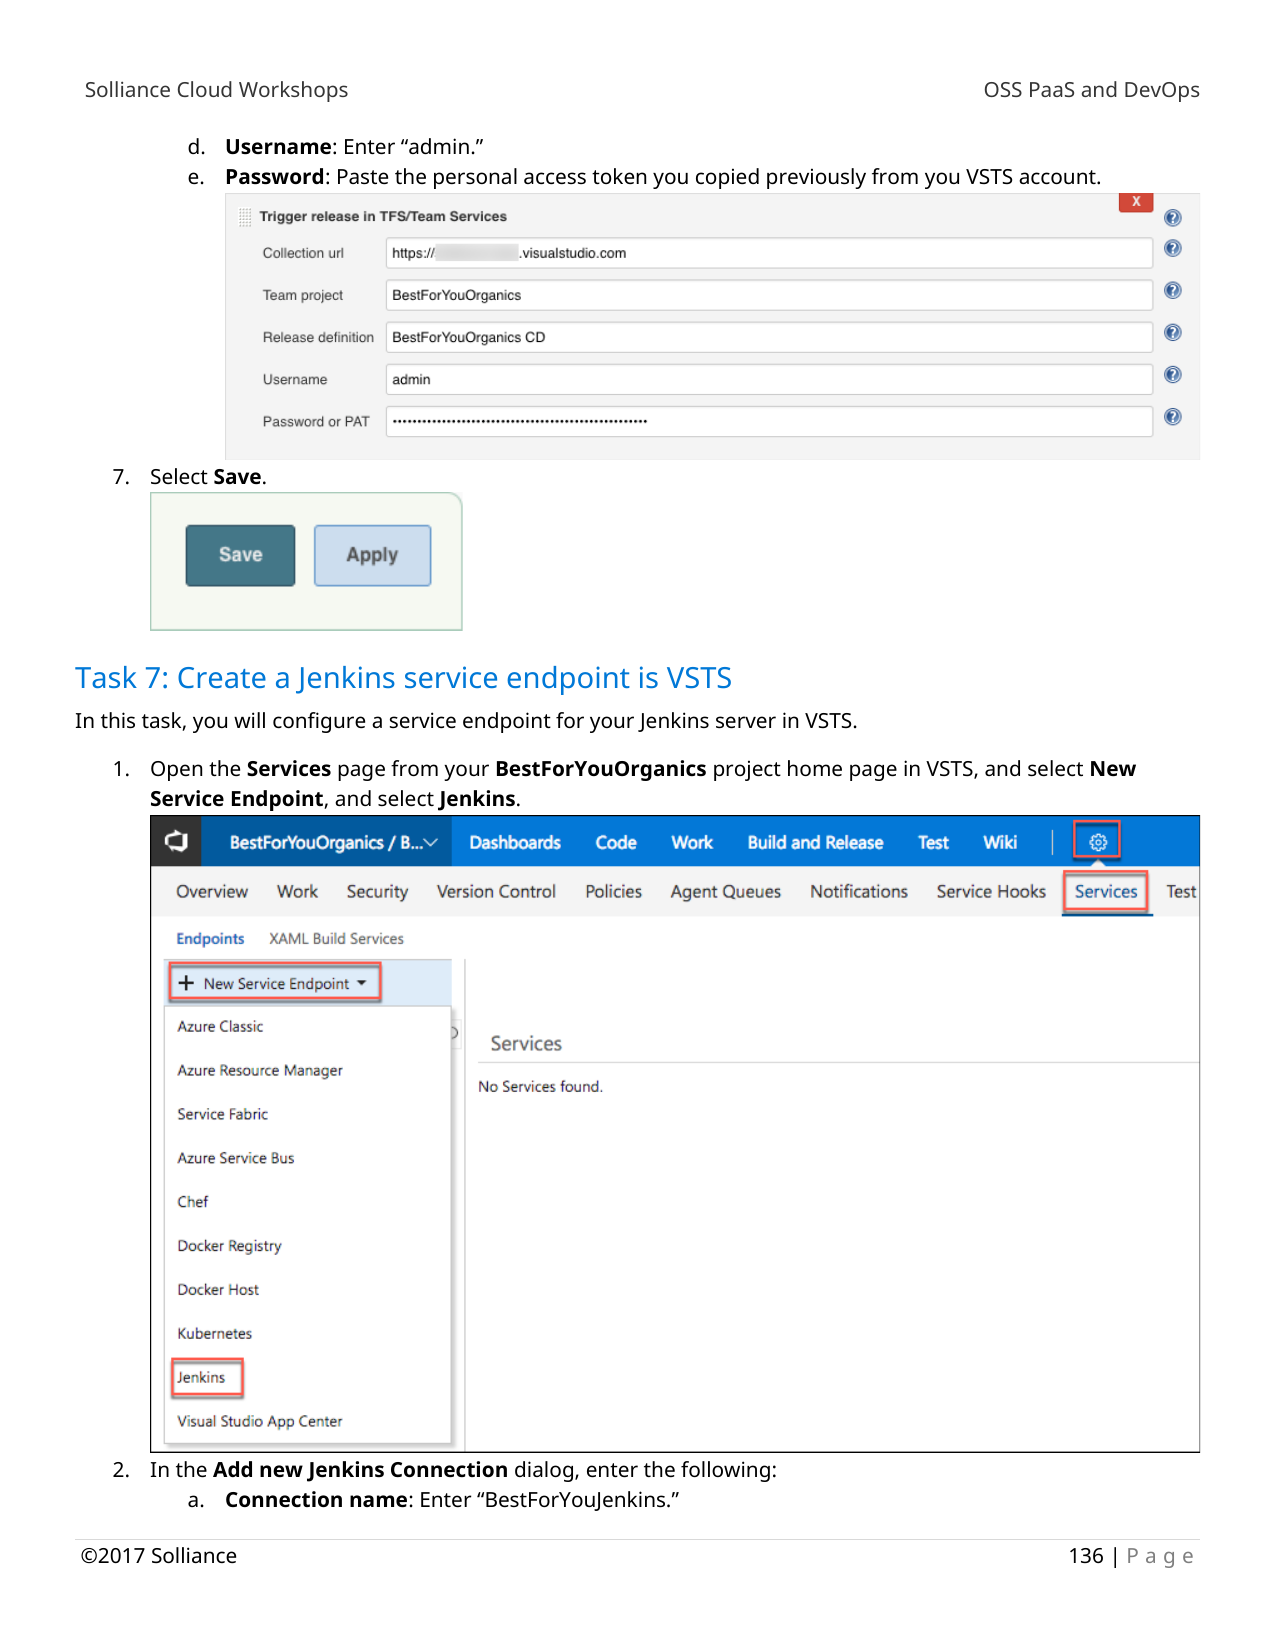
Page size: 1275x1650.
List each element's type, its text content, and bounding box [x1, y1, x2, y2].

subtitle Task 7: Create a Jenkins service endpoint is VSTS [75, 658, 1200, 697]
text In this task, you will configure a service endpoint for your Jenkins server in VSTS. [75, 707, 1200, 735]
list Connection name: Enter “BestForYouJenkins.” [187, 1486, 1200, 1514]
list In the Add new Jenkins Connection dialog, enter the following: [112, 1455, 1200, 1483]
picture [150, 815, 1200, 1453]
list Username: Enter “admin.” [187, 132, 1200, 160]
list Select Save. [112, 462, 1200, 491]
picture [225, 193, 1200, 460]
picture [150, 492, 463, 631]
